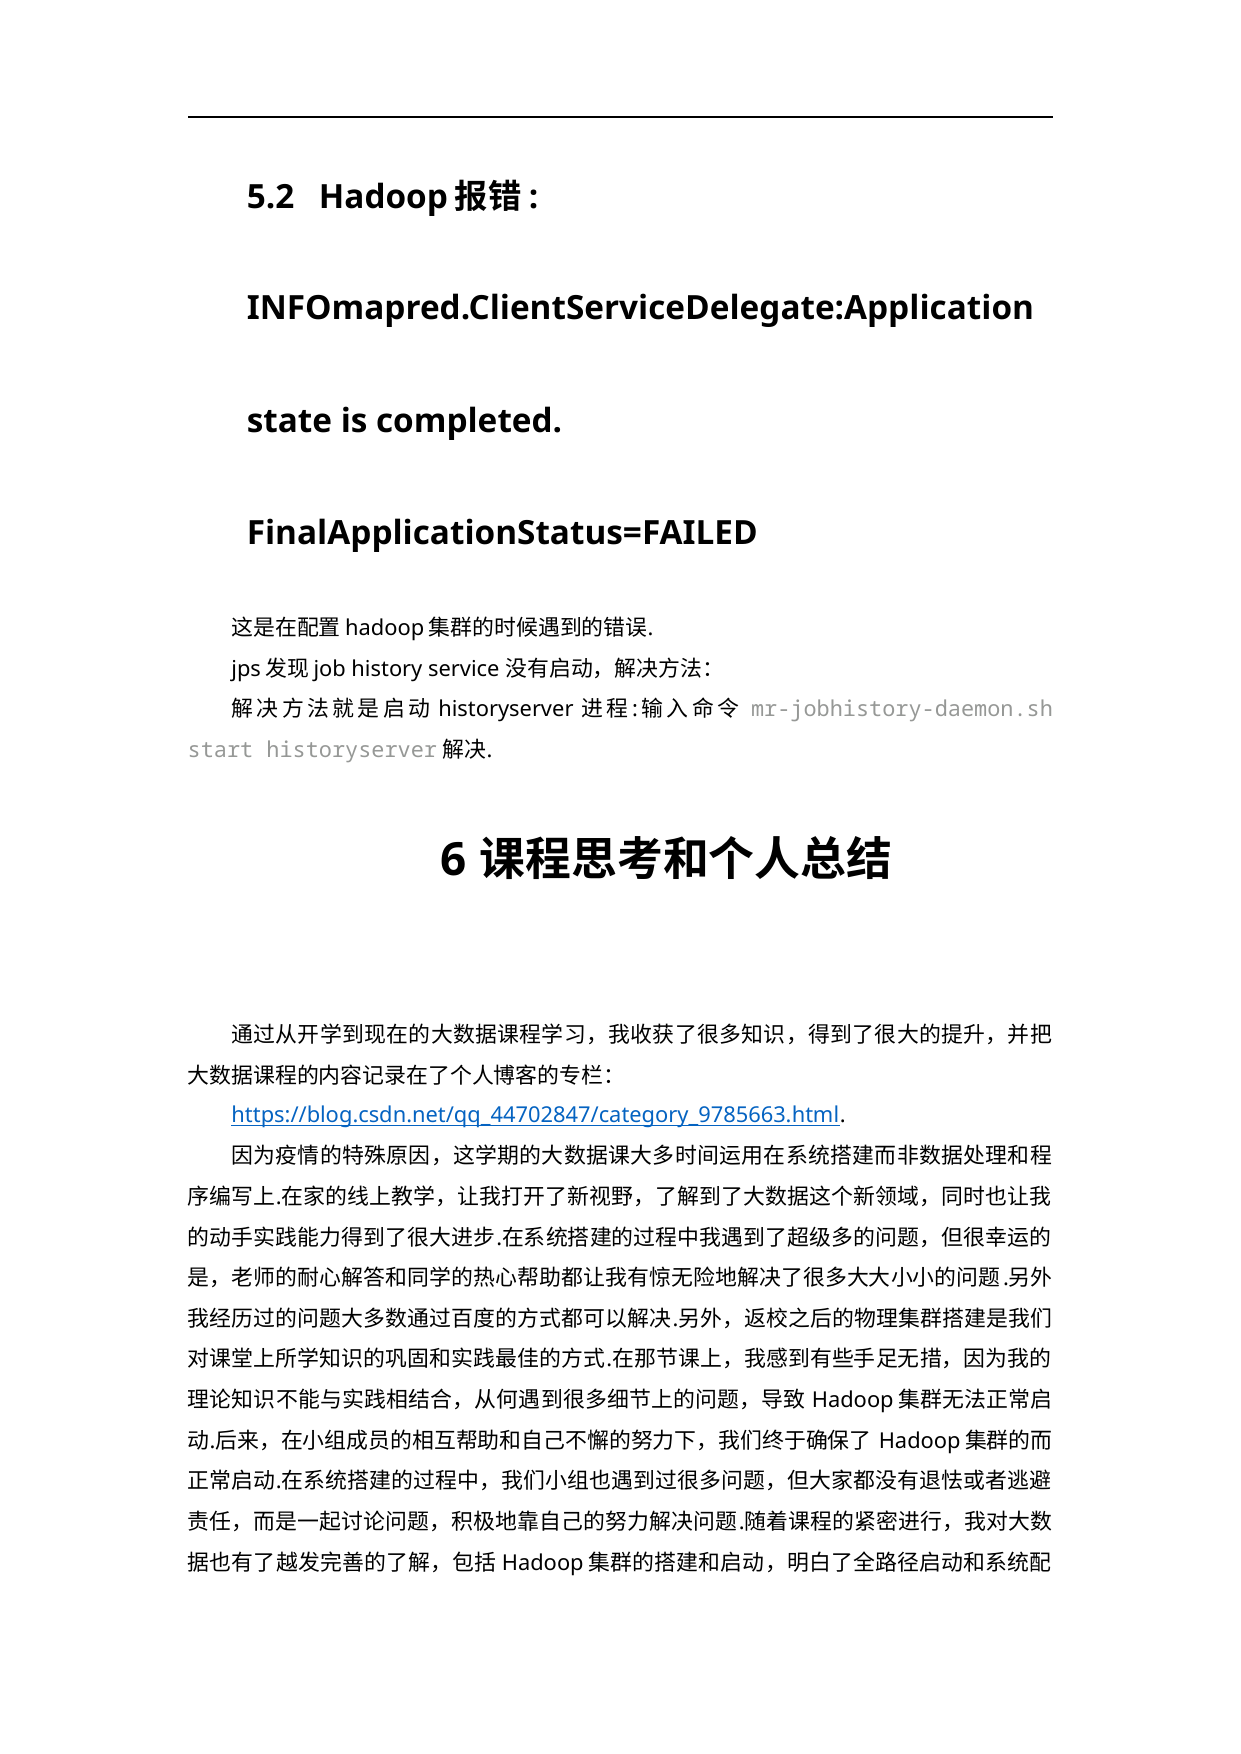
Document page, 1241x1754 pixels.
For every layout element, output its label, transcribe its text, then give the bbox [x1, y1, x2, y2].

text 通过从开学到现在的大数据课程学习，我收获了很多知识，得到了很大的提升，并把大数据课程的内容记录在了个人博客的专栏： [187, 1017, 1053, 1090]
text 解决方法就是启动historyserver进程:输入命令 mr-jobhistory-daemon.sh start historyserver 解决. [187, 691, 1053, 764]
subtitle Hadoop报错 : INFOmapred.ClientServiceDelegate:Application state is completed. FinalApplicationStatus=FAILED [247, 162, 1053, 564]
text jps发现job history service 没有启动，解决方法： [187, 650, 1053, 683]
subtitle 课程思考和个人总结 [187, 807, 1053, 904]
text 这是在配置hadoop集群的时候遇到的错误. [187, 610, 1053, 642]
text https://blog.csdn.net/qq_44702847/category_9785663.html. [187, 1098, 1053, 1131]
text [187, 1138, 1053, 1577]
